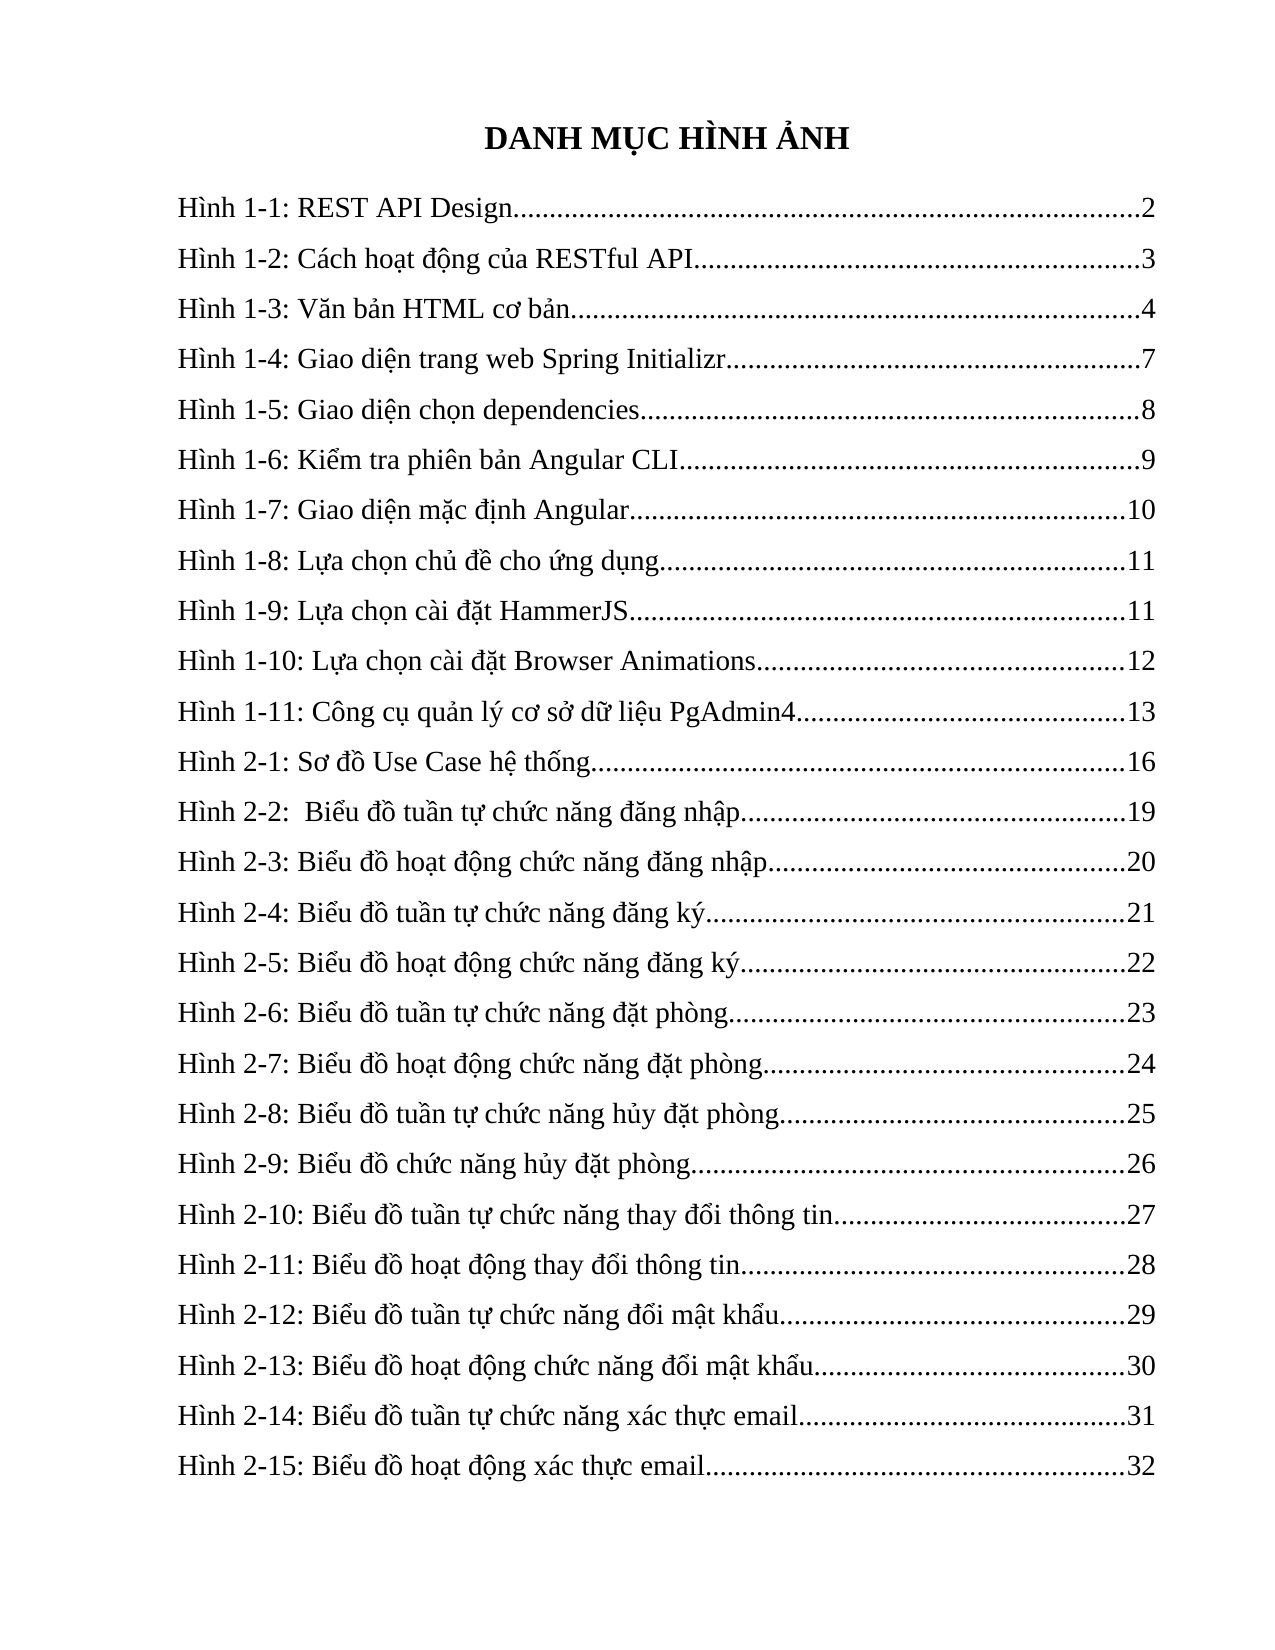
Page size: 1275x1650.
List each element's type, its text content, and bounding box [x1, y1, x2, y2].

text Hình 2-11: Biểu đồ hoạt động thay đổi thông tin. 28 [177, 1247, 1157, 1281]
text Hình 2-1: Sơ đồ Use Case hệ thống 16 [177, 744, 297, 777]
text Hình 2-6: Biểu đồ tuần tự chức năng đặt phòng 23 [177, 996, 1157, 1029]
text Hình 1-10: Lựa chọn cài đặt Browser Animations 12 [756, 643, 1157, 677]
text Hình 1-5: Giao diện chọn dependencies 8 [177, 392, 1157, 425]
text Hình 2-10: Biểu đồ tuần tự chức năng thay đổi thông tin. 27 [177, 1197, 1157, 1230]
text Hình 1-10: Lựa chọn cài đặt Browser Animations 12 [177, 643, 514, 677]
text Hình 2-13: Biểu đồ hoạt động chức năng đổi mật khẩu. 30 [177, 1348, 1157, 1381]
text Hình 1-8: Lựa chọn chủ đề cho ứng dụng 11 [177, 543, 1157, 576]
text Hình 2-3: Biểu đồ hoạt động chức năng đăng nhập 20 [177, 844, 1157, 878]
text Hình 2-1: Sơ đồ Use Case hệ thống 16 [590, 744, 1157, 777]
text Hình 2-12: Biểu đồ tuần tự chức năng đổi mật khẩu. 29 [177, 1297, 1157, 1331]
text Hình 2-7: Biểu đồ hoạt động chức năng đặt phòng. 24 [177, 1046, 1157, 1079]
text Hình 1-6: Kiểm tra phiên bản Angular CLI 9 [177, 442, 1157, 476]
text Hình 1-7: Giao diện mặc định Angular 10 [177, 492, 1157, 526]
text Hình 1-1: REST API Design 2 [177, 191, 1157, 224]
text Hình 1-3: Văn bản HTML cơ bản 4 [177, 291, 1157, 325]
text Hình 2-8: Biểu đồ tuần tự chức năng hủy đặt phòng. 25 [177, 1096, 1157, 1130]
text Hình 1-2: Cách hoạt động của RESTful API 3 [177, 241, 1157, 274]
text Hình 2-2: Biểu đồ tuần tự chức năng đăng nhập 19 [177, 794, 1157, 828]
text DANH MỤC HÌNH ẢNH [177, 118, 1157, 156]
text Hình 1-4: Giao diện trang web Spring Initializr 7 [177, 341, 542, 375]
text Hình 2-4: Biểu đồ tuần tự chức năng đăng ký 21 [177, 895, 1157, 928]
text Hình 1-9: Lựa chọn cài đặt HammerJS 11 [177, 593, 1157, 627]
text Hình 2-14: Biểu đồ tuần tự chức năng xác thực email 31 [177, 1398, 1157, 1432]
text Hình 2-15: Biểu đồ hoạt động xác thực email 32 [177, 1448, 1157, 1482]
text Hình 2-9: Biểu đồ chức năng hủy đặt phòng 26 [177, 1146, 1157, 1180]
text Hình 2-5: Biểu đồ hoạt động chức năng đăng ký 22 [177, 945, 1157, 979]
text Hình 1-4: Giao diện trang web Spring Initializr 7 [726, 341, 1157, 375]
text Hình 1-11: Công cụ quản lý cơ sở dữ liệu PgAdmin4 13 [177, 694, 1157, 727]
